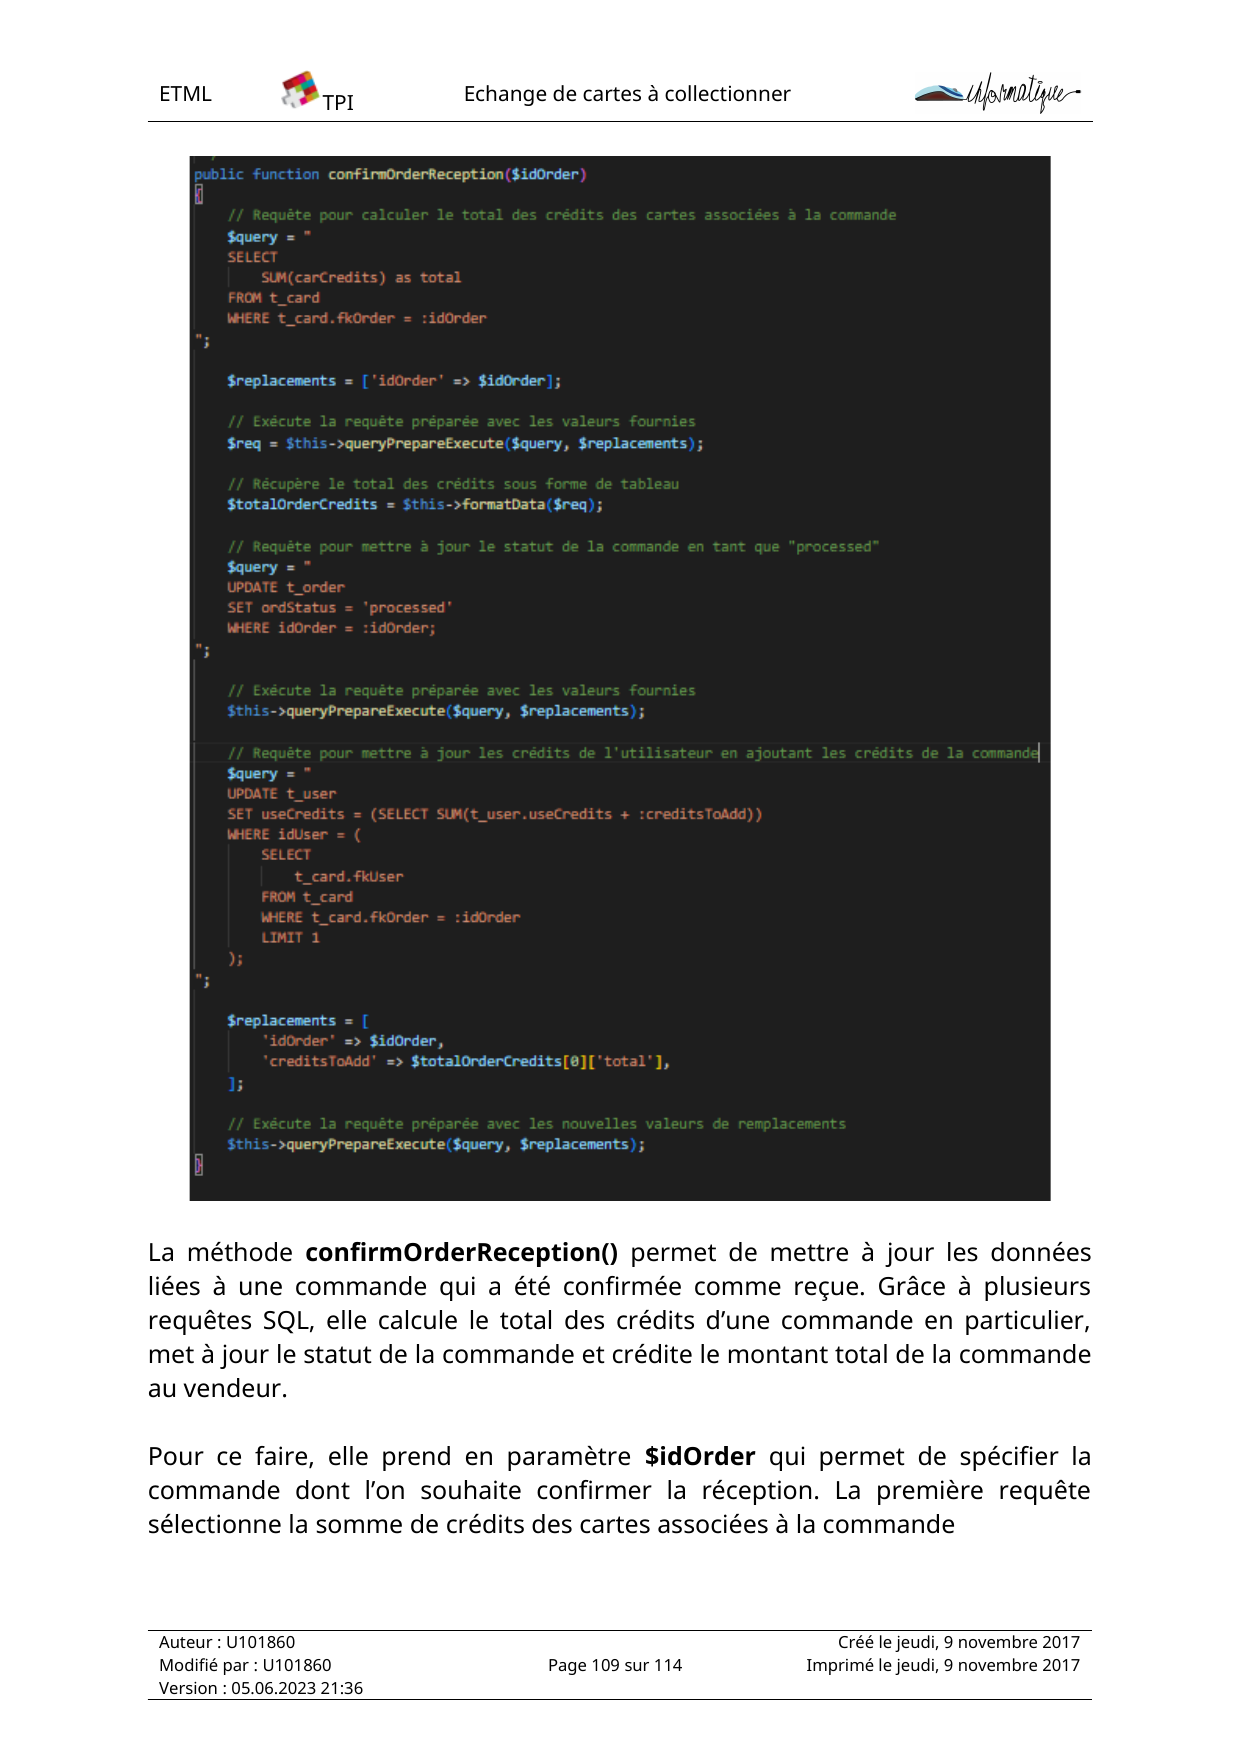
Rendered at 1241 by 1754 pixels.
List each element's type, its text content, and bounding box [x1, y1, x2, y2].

text Pour ce faire, elle prend en paramètre $idOrder qui permet de spécifier la commande dont l’on souhaite confirmer la réception. La première requête sélectionne la somme de crédits des cartes associées à la commande [148, 1439, 1092, 1541]
text La méthode confirmOrderReception() permet de mettre à jour les données liées à une commande qui a été confirmée comme reçue. Grâce à plusieurs requêtes SQL, elle calcule le total des crédits d’une commande en particulier, met à jour le statut de la commande et crédite le montant total de la commande au vendeur. [148, 1234, 1092, 1404]
picture [276, 69, 323, 111]
picture [189, 156, 1051, 1201]
